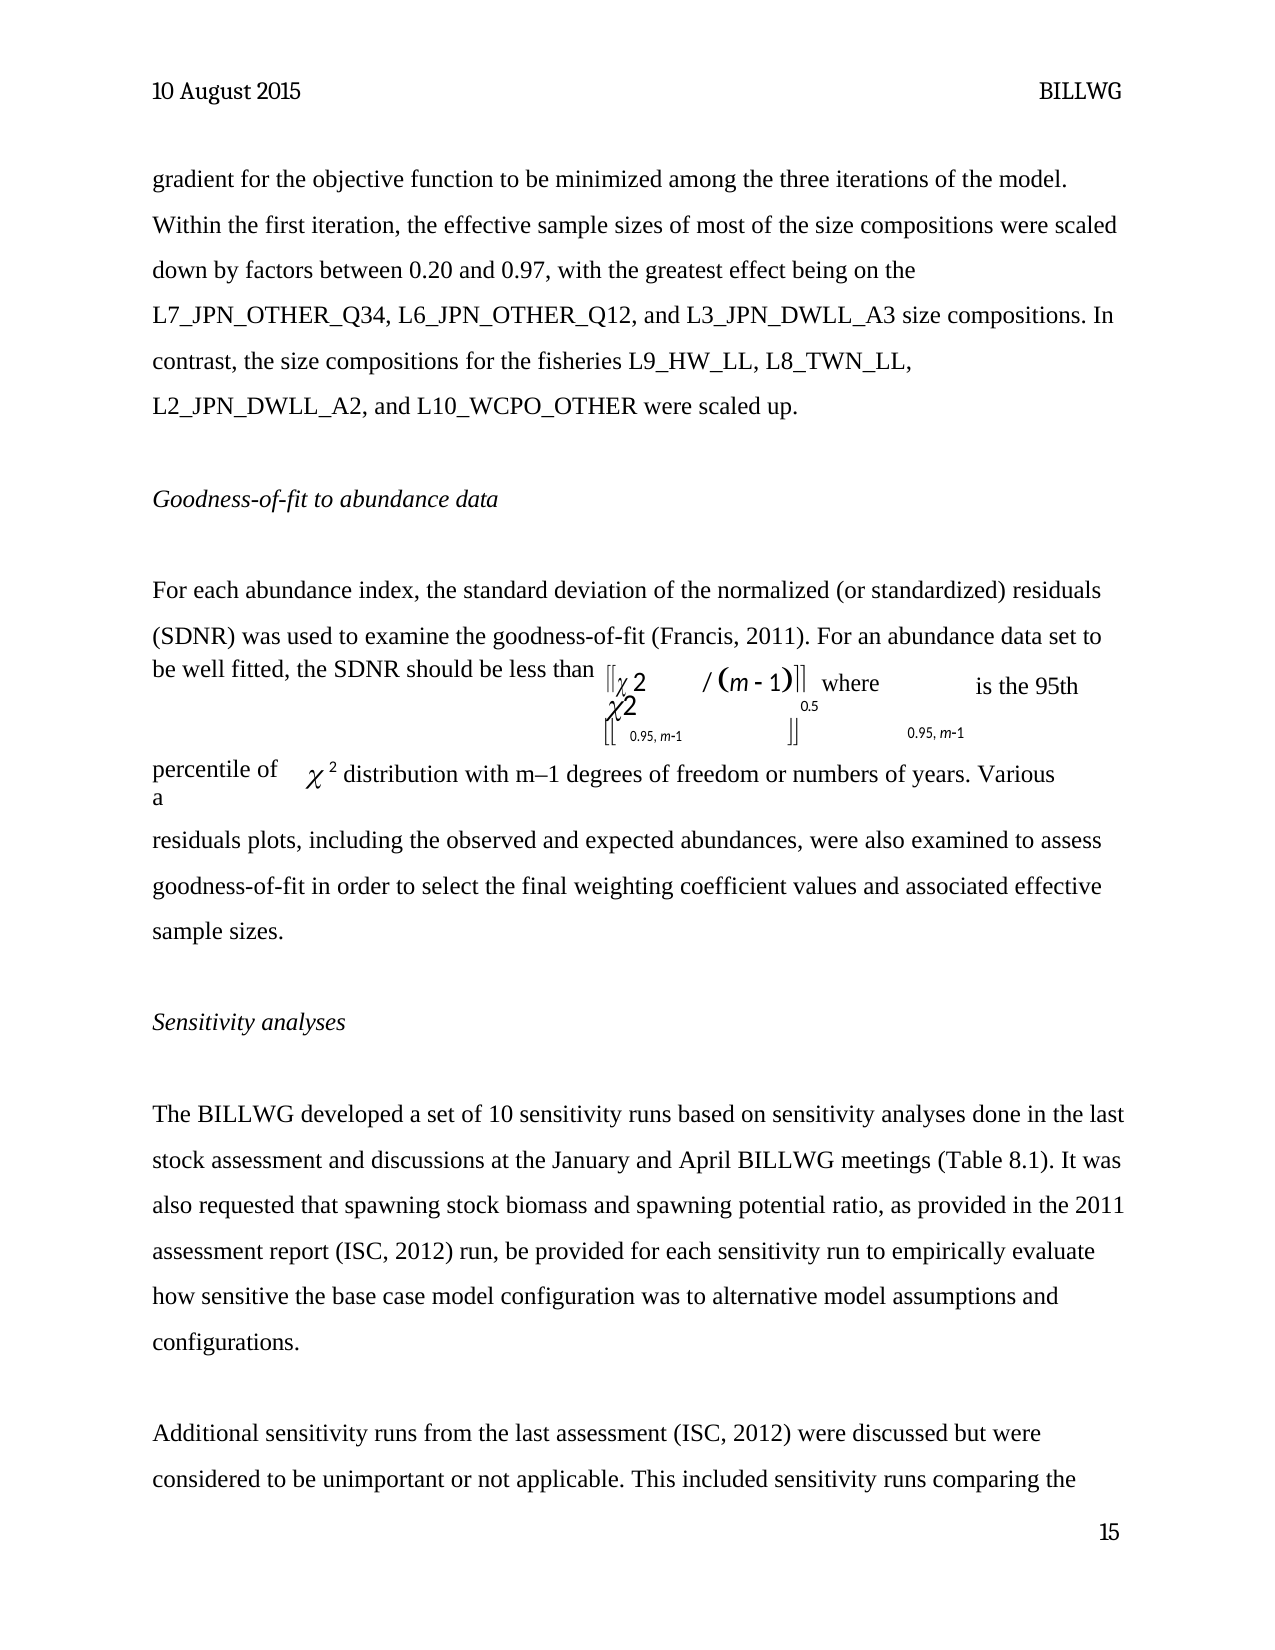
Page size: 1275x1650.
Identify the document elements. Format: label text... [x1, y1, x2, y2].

text  2 / m  1 where 2 [606, 673, 921, 721]
text  2 distribution with m–1 degrees of freedom or numbers of years. Various [306, 757, 1154, 791]
text Additional sensitivity runs from the last assessment (ISC, 2012) were discussed but were considered to be unimportant or not applicable. This included sensitivity runs comparing the [152, 1418, 1119, 1493]
text The BILLWG developed a set of 10 sensitivity runs based on sensitivity analyses done in the last stock assessment and discussions at the January and April BILLWG meetings (Table 8.1). It was also requested that spawning stock biomass and spawning potential ratio, as provided in the 2011 assessment report (ISC, 2012) run, be provided for each sensitivity run to empirically evaluate how sensitive the base case model configuration was to alternative model assumptions and configurations. [152, 1099, 1126, 1355]
text be well fitted, the SDNR should be less than [152, 667, 596, 680]
text Sensitivity analyses [152, 1007, 1154, 1036]
text residuals plots, including the observed and expected abundances, were also examined to assess goodness-of-fit in order to select the final weighting coefficient values and associated effective sample sizes. [152, 825, 1102, 945]
text percentile of a [152, 754, 295, 811]
text is the 95th [975, 684, 1154, 697]
text Goodness-of-fit to abundance data [152, 484, 1154, 512]
text  0.95, m1  [127, 721, 799, 747]
text gradient for the objective function to be minimized among the three iterations of the model. Within the first iteration, the effective sample sizes of most of the size compositions were scaled down by factors between 0.20 and 0.97, with the greatest effect being on the L7_JPN_OTHER_Q34, L6_JPN_OTHER_Q12, and L3_JPN_DWLL_A3 size compositions. In contrast, the size compositions for the fisheries L9_HW_LL, L8_TWN_LL, L2_JPN_DWLL_A2, and L10_WCPO_OTHER were scaled up. [152, 164, 1126, 420]
text For each abundance index, the standard deviation of the normalized (or standardized) residuals (SDNR) was used to examine the goodness-of-fit (Francis, 2011). For an abundance data set to [152, 558, 1154, 650]
text 0.95, m1 [907, 721, 1154, 742]
